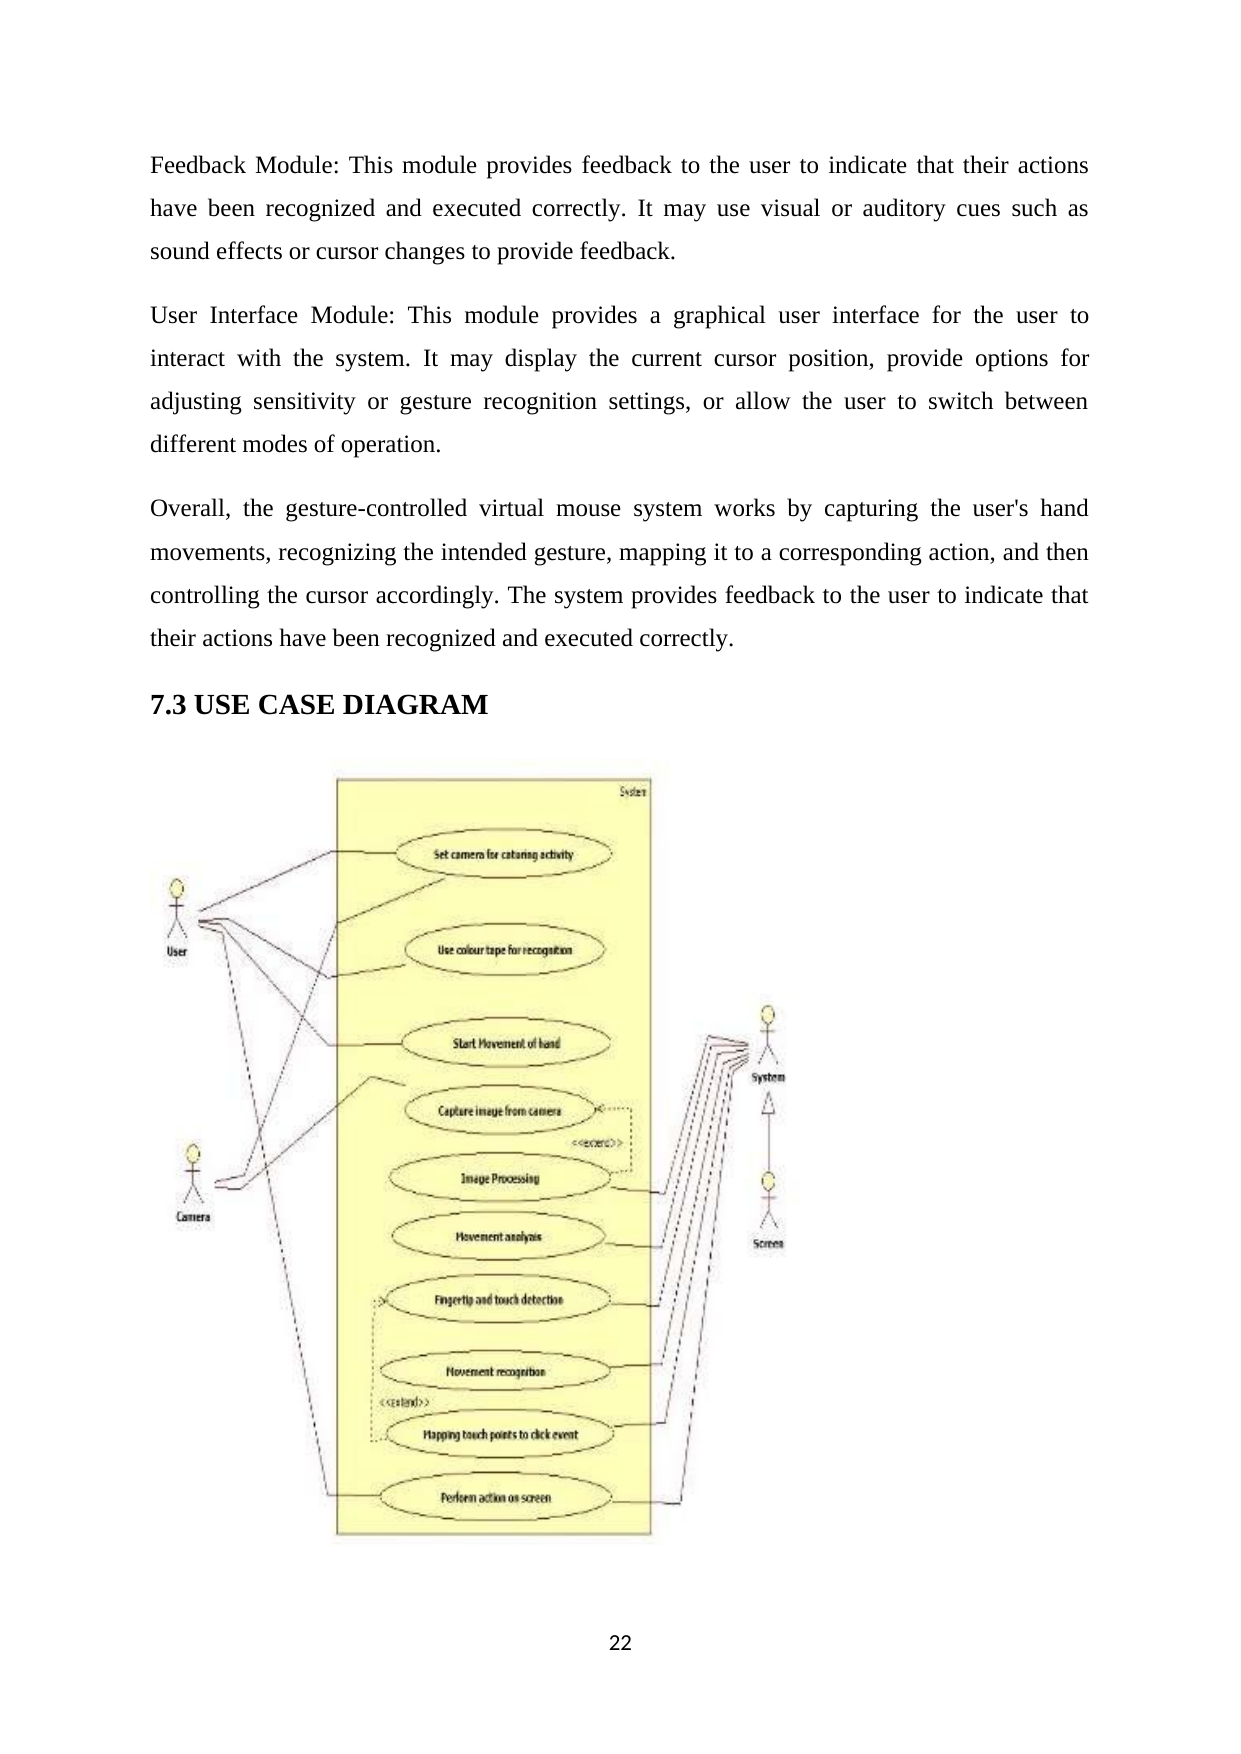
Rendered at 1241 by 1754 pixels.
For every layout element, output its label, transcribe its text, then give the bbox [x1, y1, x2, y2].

text 7.3 USE CASE DIAGRAM [150, 687, 1090, 720]
text User Interface Module: This module provides a graphical user interface for the user to interact with the system. It may display the current cursor position, provide options for adjusting sensitivity or gesture recognition settings, or allow the user to switch between different modes of operation. [150, 300, 1090, 458]
text Overall, the gesture-controlled virtual mouse system works by capturing the user's hand movements, recognizing the intended gesture, mapping it to a corresponding action, and then controlling the cursor accordingly. The system provides feedback to the user to indicate that their actions have been recognized and executed correctly. [150, 493, 1090, 652]
text Feedback Module: This module provides feedback to the user to indicate that their actions have been recognized and executed correctly. It may use visual or auditory cues such as sound effects or cursor changes to provide feedback. [150, 150, 1090, 265]
picture [150, 758, 801, 1546]
